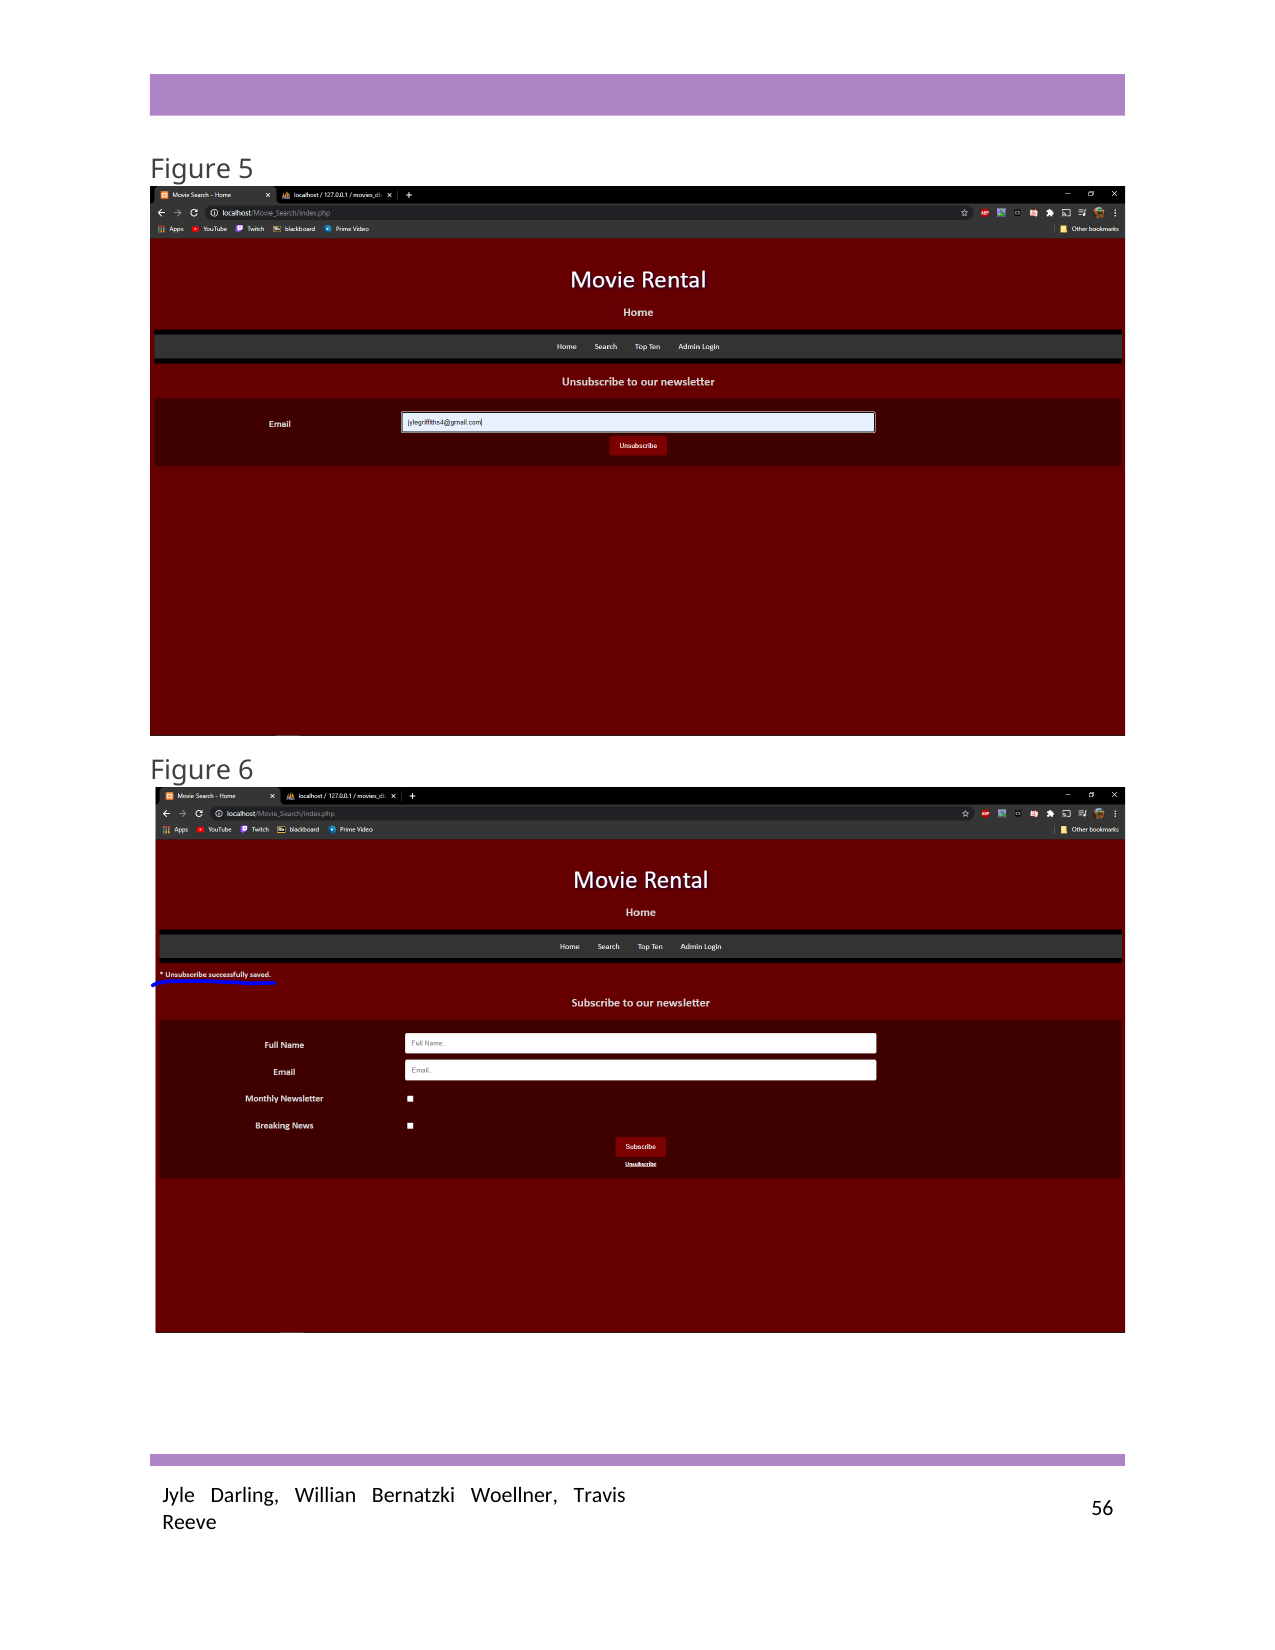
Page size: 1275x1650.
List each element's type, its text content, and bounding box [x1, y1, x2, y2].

subtitle Figure 6 [150, 750, 1125, 787]
picture [150, 787, 1125, 1333]
picture [150, 186, 1125, 736]
subtitle Figure 5 [150, 150, 1125, 186]
